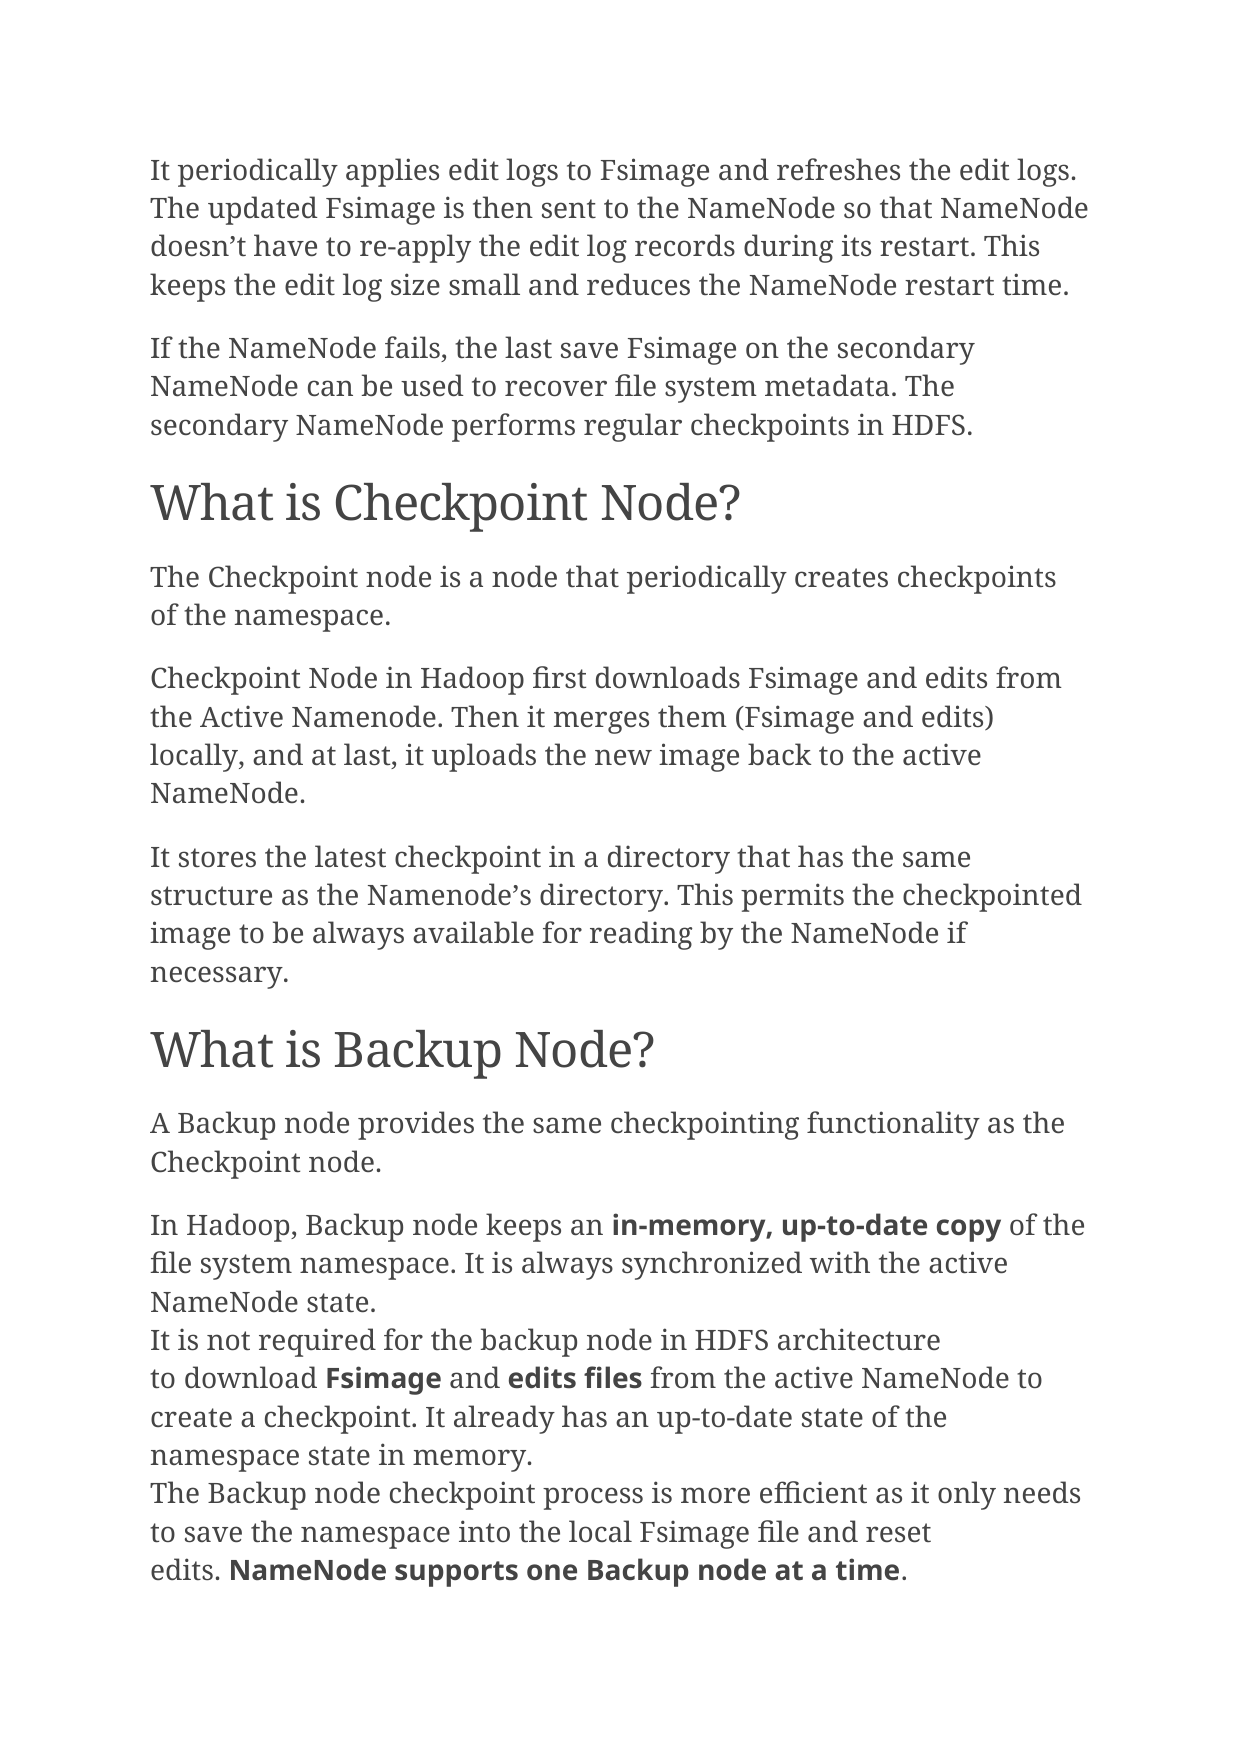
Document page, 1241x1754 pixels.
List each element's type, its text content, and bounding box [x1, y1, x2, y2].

subtitle What is Checkpoint Node? [150, 468, 1090, 535]
text In Hadoop, Backup node keeps an in-memory, up-to-date copy of the file system namespace. It is always synchronized with the active NameNode state. [150, 1205, 1090, 1320]
text If the NameNode fails, the last save Fsimage on the secondary NameNode can be used to recover file system metadata. The secondary NameNode performs regular checkpoints in HDFS. [150, 328, 1090, 443]
subtitle What is Backup Node? [150, 1015, 1090, 1082]
text The Backup node checkpoint process is more efficient as it only needs to save the namespace into the local Fsimage file and reset edits. NameNode supports one Backup node at a time. [150, 1474, 1090, 1589]
text A Backup node provides the same checkpointing functionality as the Checkpoint node. [150, 1104, 1090, 1180]
text The Checkpoint node is a node that periodically creates checkpoints of the namespace. [150, 557, 1090, 633]
text Checkpoint Node in Hadoop first downloads Fsimage and edits from the Active Namenode. Then it merges them (Fsimage and edits) locally, and at last, it uploads the new image back to the active NameNode. [150, 658, 1090, 812]
text It is not required for the backup node in HDFS architecture to download Fsimage and edits files from the active NameNode to create a checkpoint. It already has an up-to-date state of the namespace state in memory. [150, 1320, 1090, 1474]
text It periodically applies edit logs to Fsimage and refreshes the edit logs. The updated Fsimage is then sent to the NameNode so that NameNode doesn’t have to re-apply the edit log records during its restart. This keeps the edit log size small and reduces the NameNode restart time. [150, 150, 1090, 303]
text It stores the latest checkpoint in a directory that has the same structure as the Namenode’s directory. This permits the checkpointed image to be always available for reading by the NameNode if necessary. [150, 837, 1090, 990]
